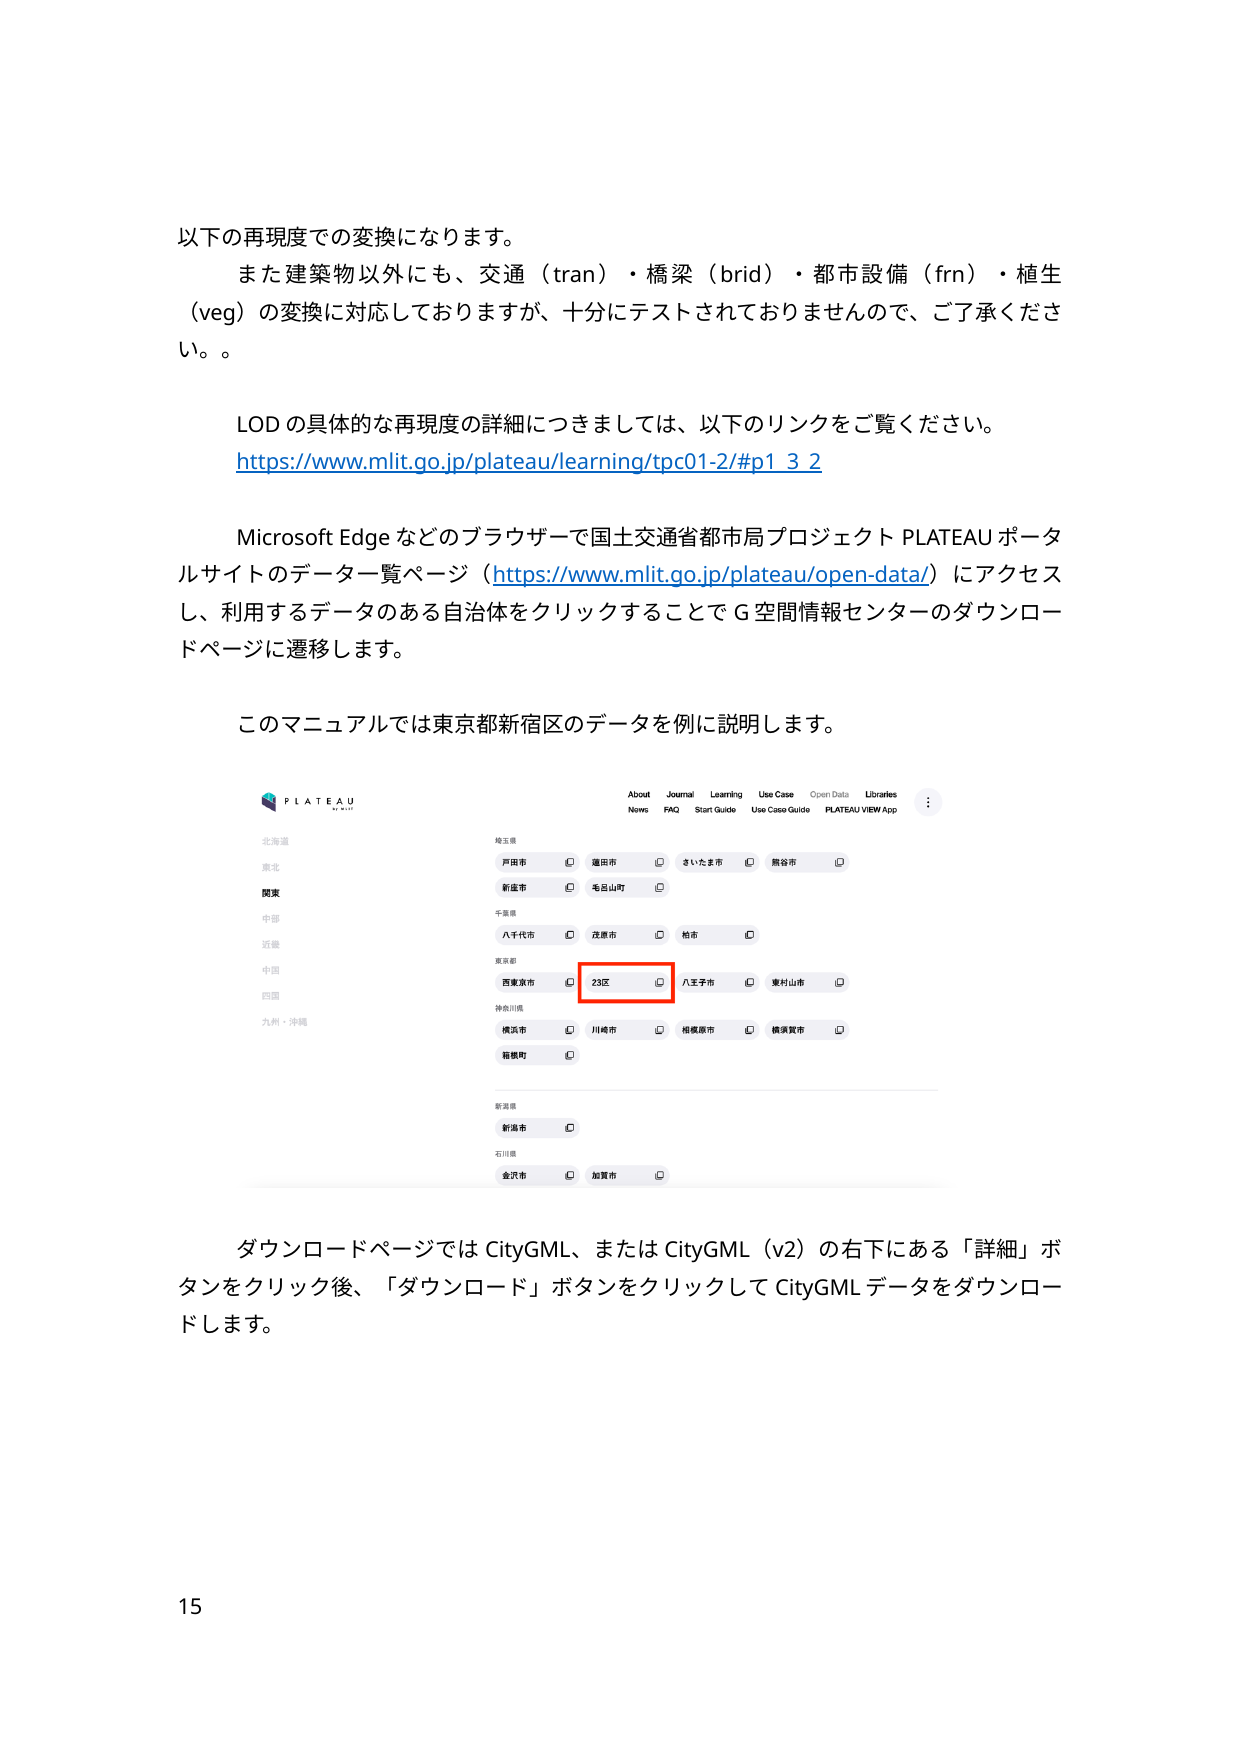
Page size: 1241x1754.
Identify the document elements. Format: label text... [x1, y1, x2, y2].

text https://www.mlit.go.jp/plateau/learning/tpc01-2/#p1_3_2 [177, 442, 1063, 479]
text LODの具体的な再現度の詳細につきましては、以下のリンクをご覧ください。 [177, 404, 1063, 442]
text Microsoft Edgeなどのブラウザーで国土交通省都市局プロジェクトPLATEAUポータルサイトのデータ一覧ページ（https://www.mlit.go.jp/plateau/open-data/）にアクセスし、利用するデータのある自治体をクリックすることでG空間情報センターのダウンロードページに遷移します。 [177, 517, 1063, 667]
text また建築物以外にも、交通（tran）・橋梁（brid）・都市設備（frn）・植生（veg）の変換に対応しておりますが、十分にテストされておりませんので、ご了承ください。。 [177, 254, 1063, 367]
picture [236, 779, 963, 1188]
text ダウンロードページではCityGML、またはCityGML（v2）の右下にある「詳細」ボタンをクリック後、「ダウンロード」ボタンをクリックしてCityGMLデータをダウンロードします。 [177, 1229, 1063, 1342]
text このマニュアルでは東京都新宿区のデータを例に説明します。 [177, 704, 1063, 742]
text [177, 217, 1063, 254]
